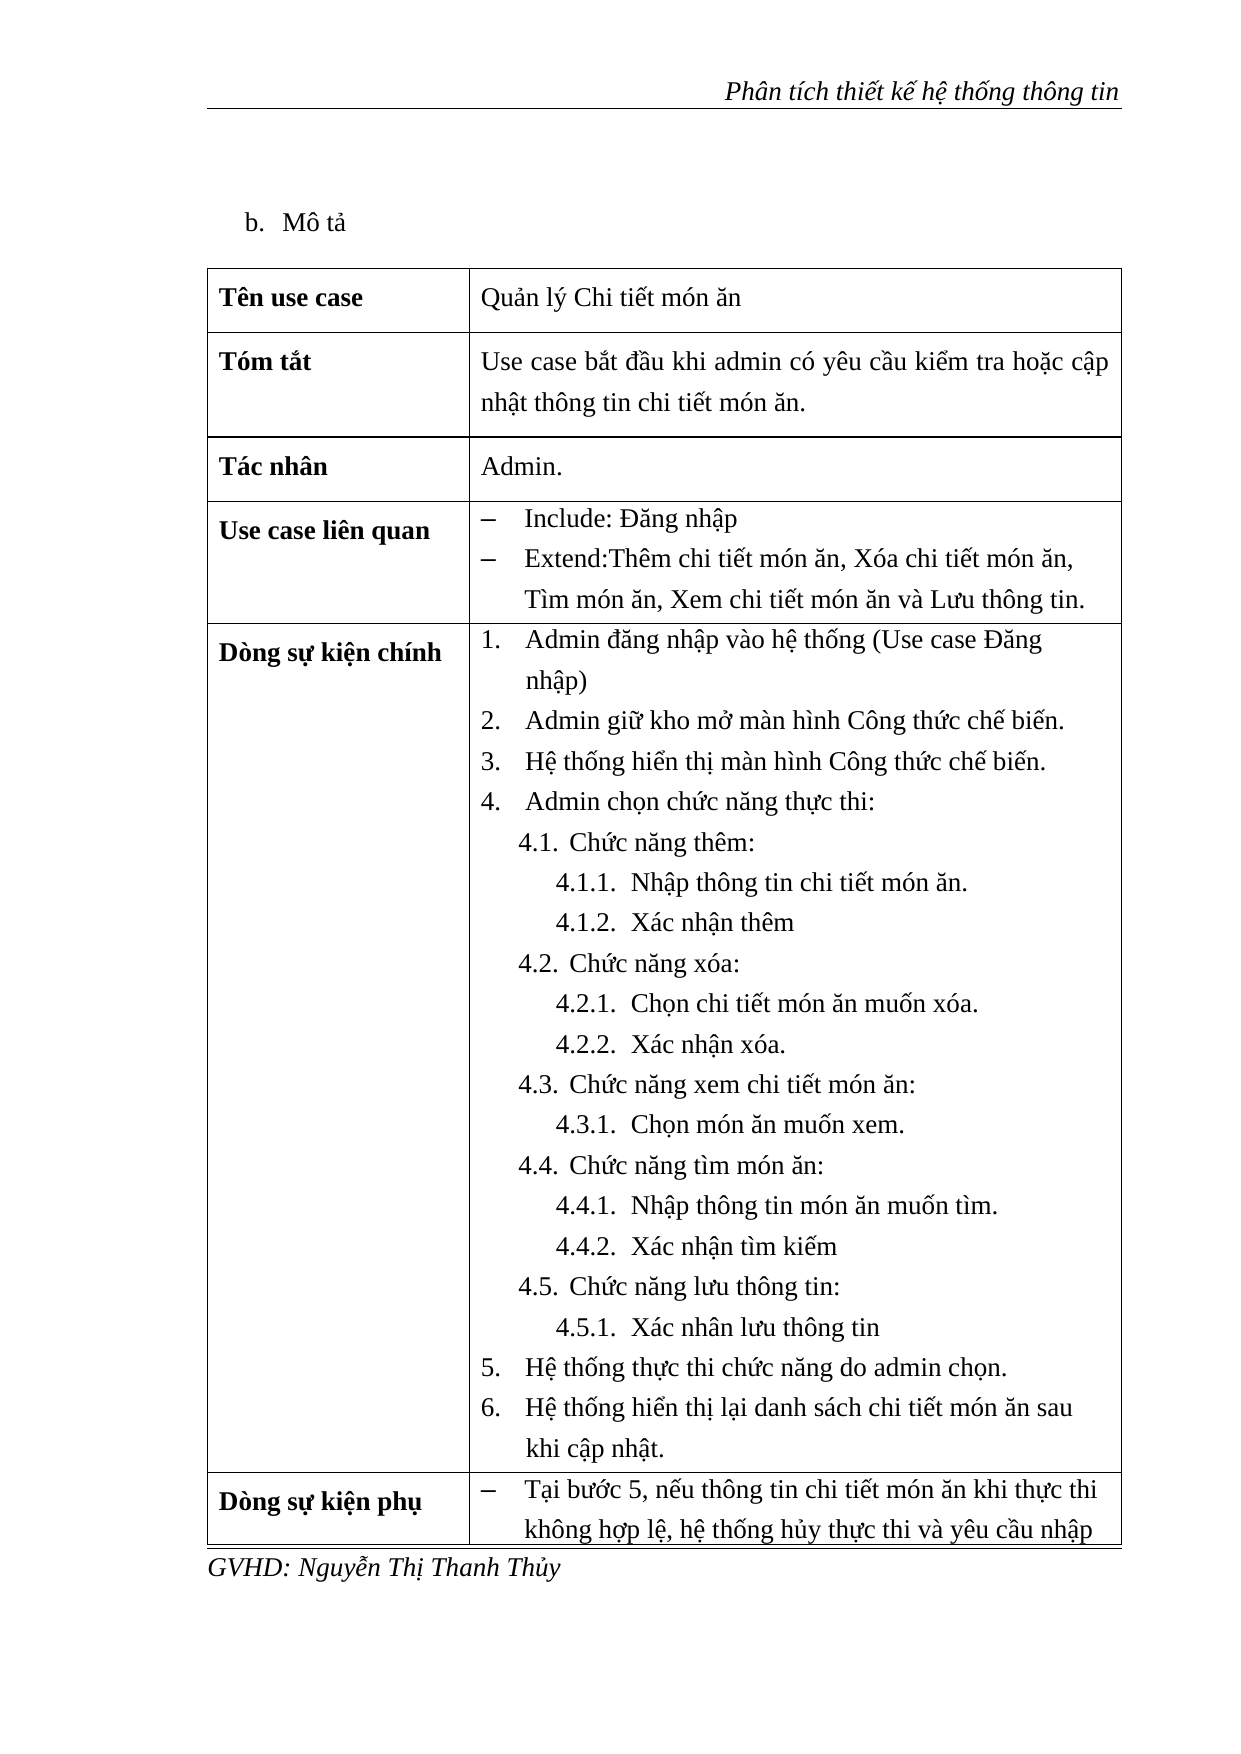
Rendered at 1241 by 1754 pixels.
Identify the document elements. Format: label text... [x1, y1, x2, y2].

table_cell Tác nhân [208, 438, 469, 501]
table_cell Dòng sự kiện chính [208, 624, 469, 1472]
table_cell Admin. [470, 438, 1121, 501]
table_cell Include: Đăng nhập Extend:Thêm chi tiết món ăn, Xóa chi tiết món ăn, Tìm món ăn, Xem chi tiết món ăn và Lưu thông tin. [470, 502, 1121, 622]
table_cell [470, 1473, 1121, 1544]
table_cell Use case bắt đầu khi admin có yêu cầu kiểm tra hoặc cập nhật thông tin chi tiết món ăn. [470, 333, 1121, 436]
list Mô tả [244, 206, 1122, 237]
table_cell Tóm tắt [208, 333, 469, 436]
table_cell Admin đăng nhập vào hệ thống (Use case Đăng nhập) Admin giữ kho mở màn hình Công thức chế biến. Hệ thống hiển thị màn hình Công thức chế biến. Admin chọn chức năng thực thi: Chức năng thêm: Nhập thông tin chi tiết món ăn. Xác nhận thêm Chức năng xóa: Chọn chi tiết món ăn muốn xóa. Xác nhận xóa. Chức năng xem chi tiết món ăn: Chọn món ăn muốn xem. Chức năng tìm món ăn: Nhập thông tin món ăn muốn tìm. Xác nhận tìm kiếm Chức năng lưu thông tin: Xác nhân lưu thông tin Hệ thống thực thi chức năng do admin chọn. Hệ thống hiển thị lại danh sách chi tiết món ăn sau khi cập nhật. [470, 624, 1121, 1472]
table_cell Dòng sự kiện phụ [208, 1473, 469, 1544]
table_header Tên use case [208, 269, 469, 332]
table_cell Use case liên quan [208, 502, 469, 622]
table_header Quản lý Chi tiết món ăn [470, 269, 1121, 332]
